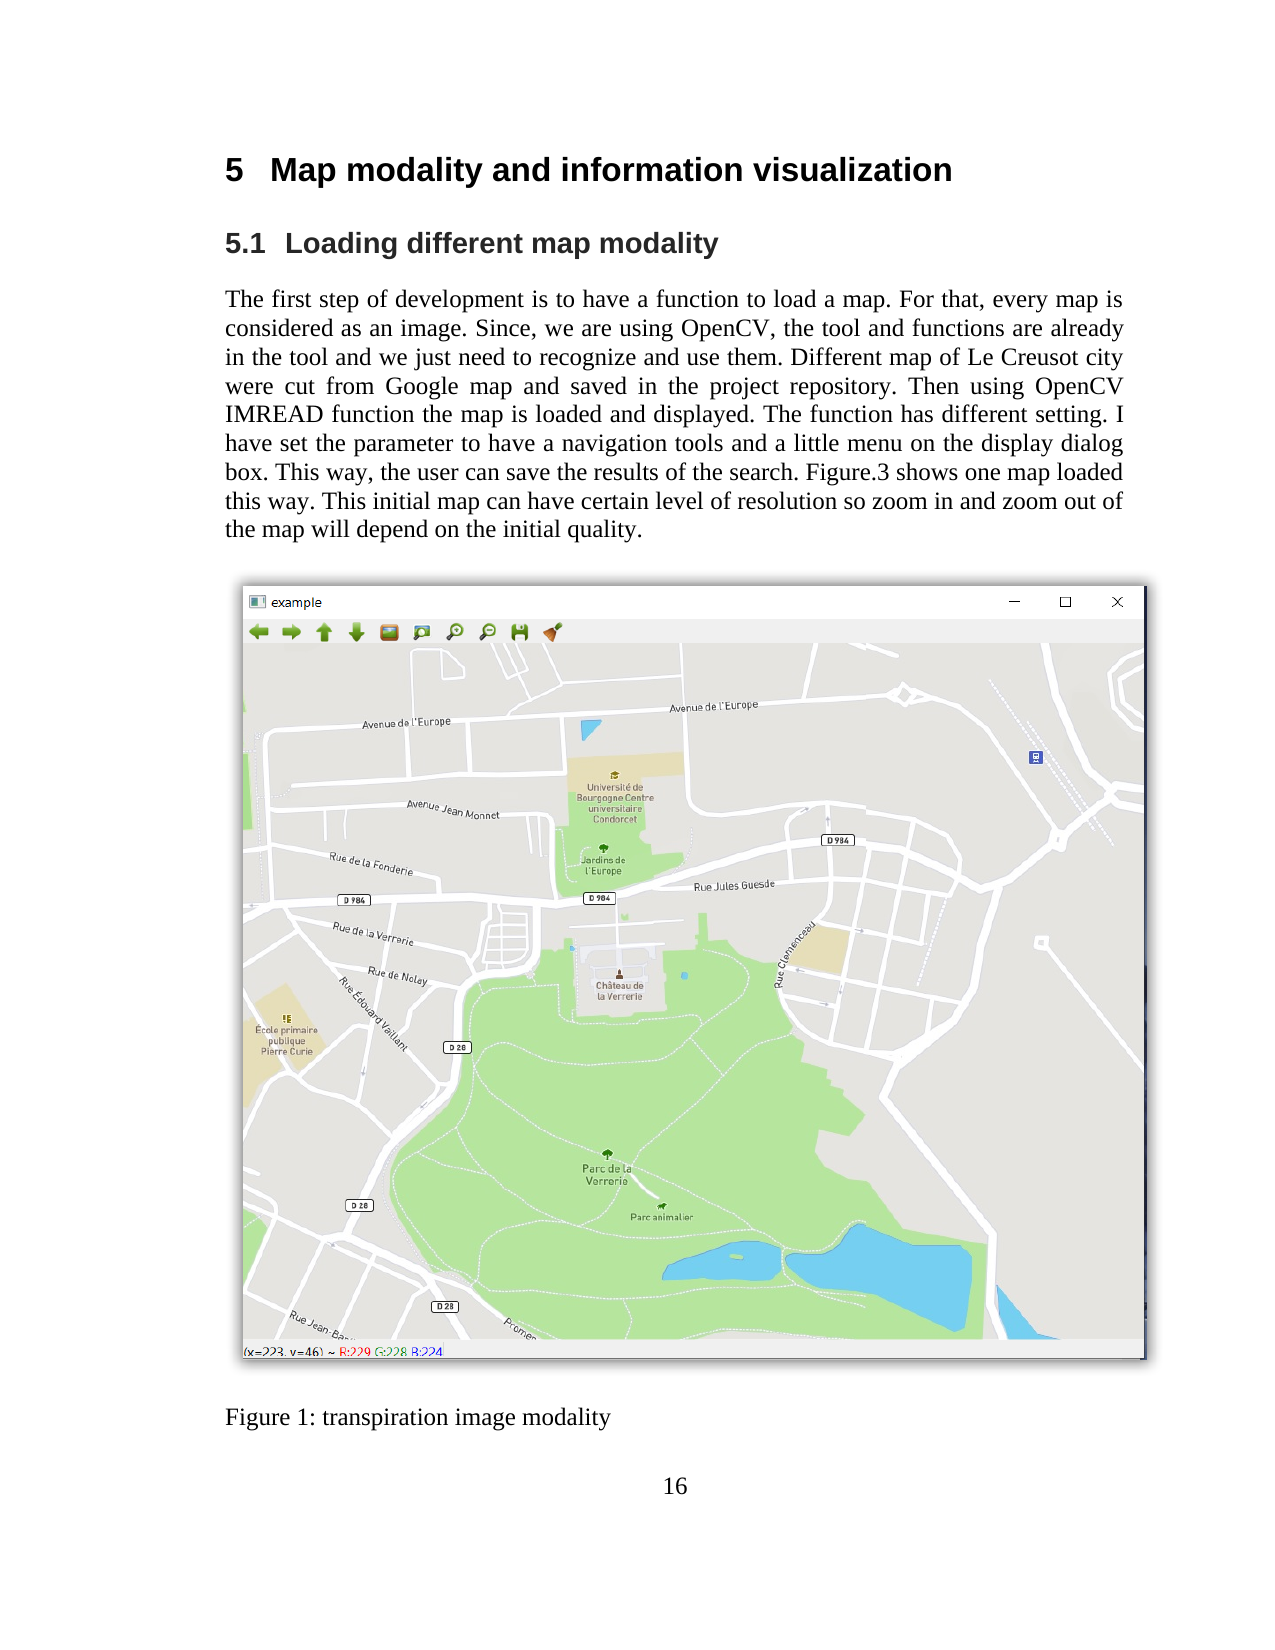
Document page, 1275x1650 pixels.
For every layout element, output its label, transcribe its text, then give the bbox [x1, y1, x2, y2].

text The first step of development is to have a function to load a map. For that, every map is considered as an image. Since, we are using OpenCV, the tool and functions are already in the tool and we just need to recognize and use them. Different map of Le Creusot city were cut from Google map and saved in the project repository. Then using OpenCV IMREAD function the map is loaded and displayed. The function has different setting. I have set the parameter to have a navigation tools and a little menu on the display dialog box. This way, the user can save the results of the search. Figure.3 shows one map loaded this way. This initial map can have certain level of resolution so zoom in and zoom out of the map will depend on the initial quality. [225, 284, 1125, 543]
subtitle Map modality and information visualization [225, 150, 1125, 188]
subtitle Loading different map modality [225, 226, 1125, 259]
picture [225, 568, 1164, 1377]
text Figure 1: transpiration image modality [225, 1402, 1125, 1431]
